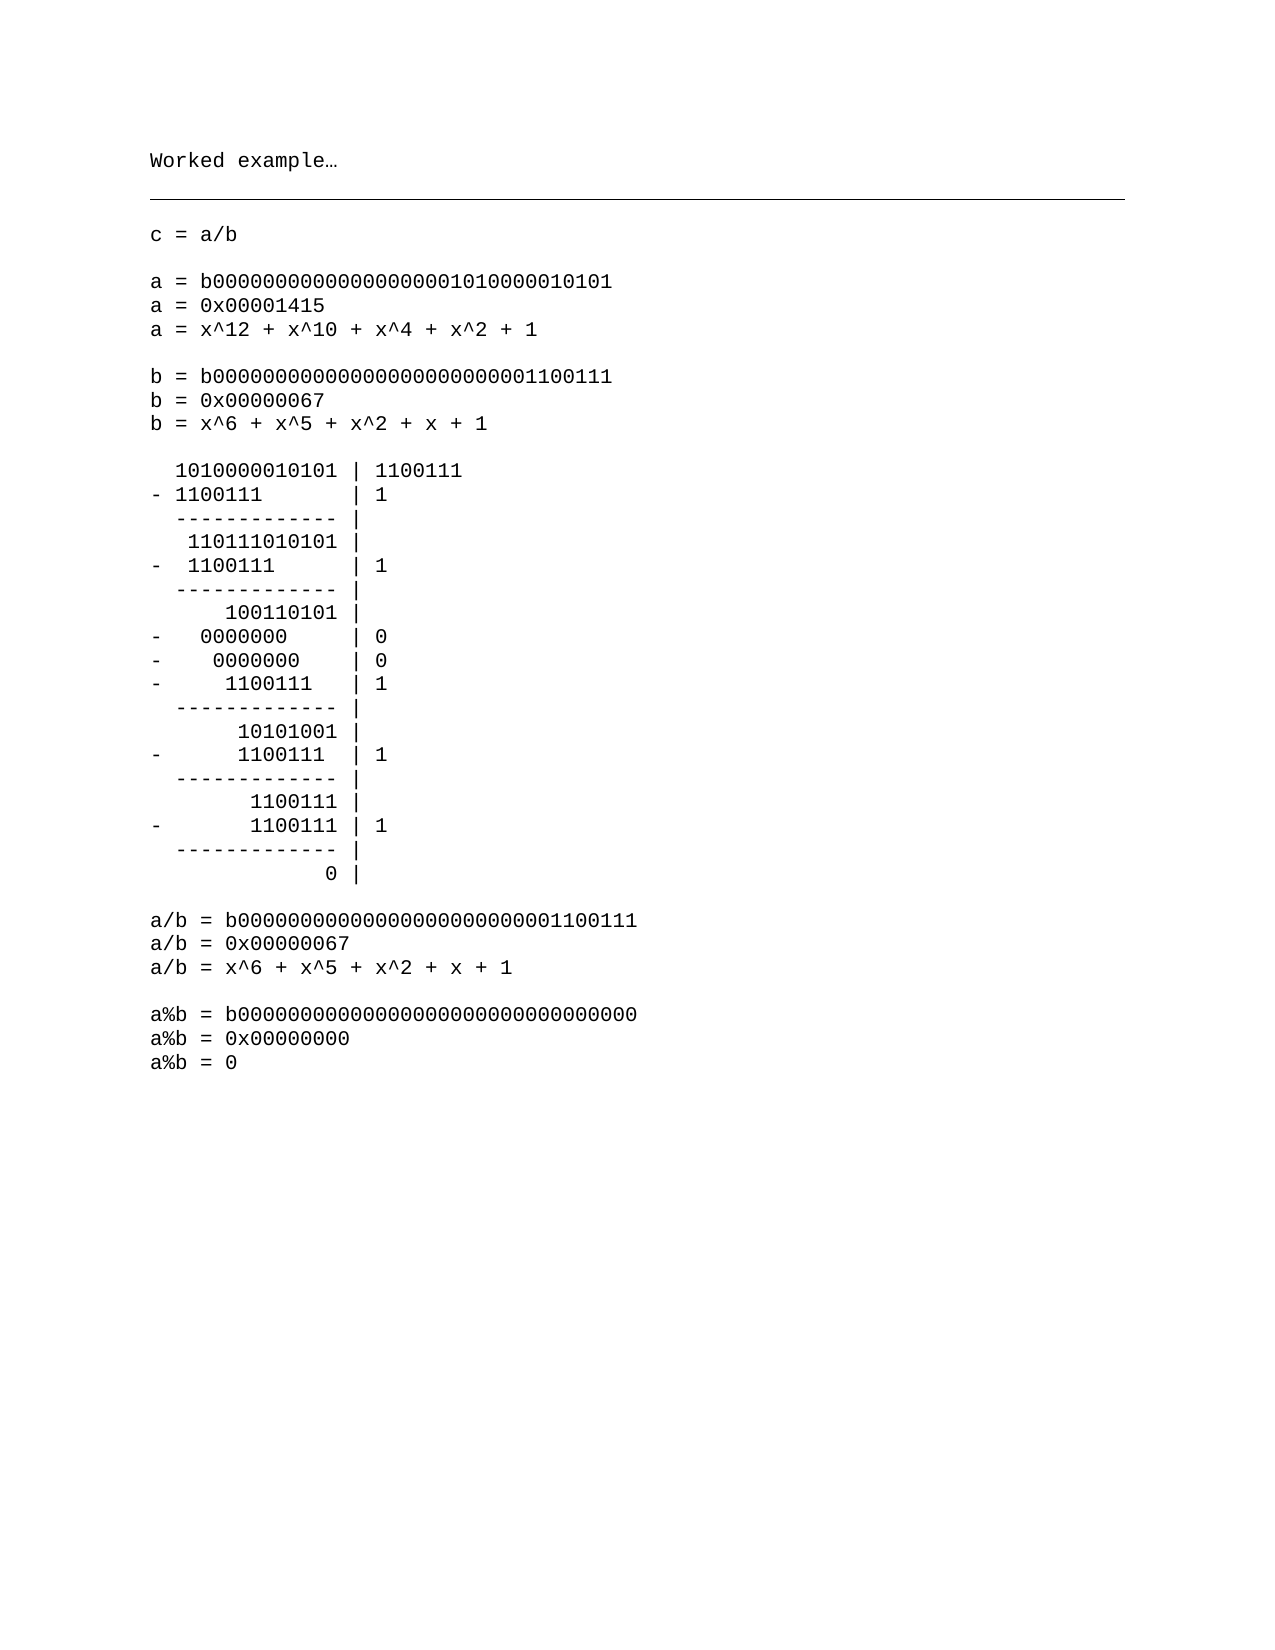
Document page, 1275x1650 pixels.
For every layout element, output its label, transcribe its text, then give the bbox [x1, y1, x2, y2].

text - 1100111 | 1 [150, 744, 1125, 768]
text c = a/b [150, 224, 1125, 248]
text 1010000010101 | 1100111 [150, 461, 1125, 484]
text - 1100111 | 1 [150, 815, 1125, 839]
text 1100111 | [150, 792, 1125, 815]
text - 1100111 | 1 [150, 673, 1125, 697]
text a%b = 0x00000000 [150, 1028, 1125, 1052]
text ------------- | [150, 508, 1125, 531]
text - 1100111 | 1 [150, 484, 1125, 508]
text 110111010101 | [150, 531, 1125, 555]
text b = 0x00000067 [150, 389, 1125, 413]
text - 0000000 | 0 [150, 650, 1125, 673]
text b = x^6 + x^5 + x^2 + x + 1 [150, 413, 1125, 437]
text 0 | [150, 862, 1125, 886]
text ------------- | [150, 839, 1125, 862]
text b = b00000000000000000000000001100111 [150, 366, 1125, 389]
text a = 0x00001415 [150, 295, 1125, 319]
text 100110101 | [150, 602, 1125, 626]
text - 1100111 | 1 [150, 555, 1125, 579]
text 10101001 | [150, 721, 1125, 744]
text ------------- | [150, 768, 1125, 792]
text a/b = 0x00000067 [150, 933, 1125, 957]
text ------------- | [150, 579, 1125, 602]
text a = x^12 + x^10 + x^4 + x^2 + 1 [150, 319, 1125, 342]
text a = b00000000000000000001010000010101 [150, 271, 1125, 295]
text a/b = b00000000000000000000000001100111 [150, 910, 1125, 933]
text a%b = 0 [150, 1052, 1125, 1075]
text a/b = x^6 + x^5 + x^2 + x + 1 [150, 957, 1125, 981]
text - 0000000 | 0 [150, 626, 1125, 650]
text ------------- | [150, 697, 1125, 721]
text Worked example… [150, 150, 1125, 174]
text a%b = b00000000000000000000000000000000 [150, 1004, 1125, 1028]
